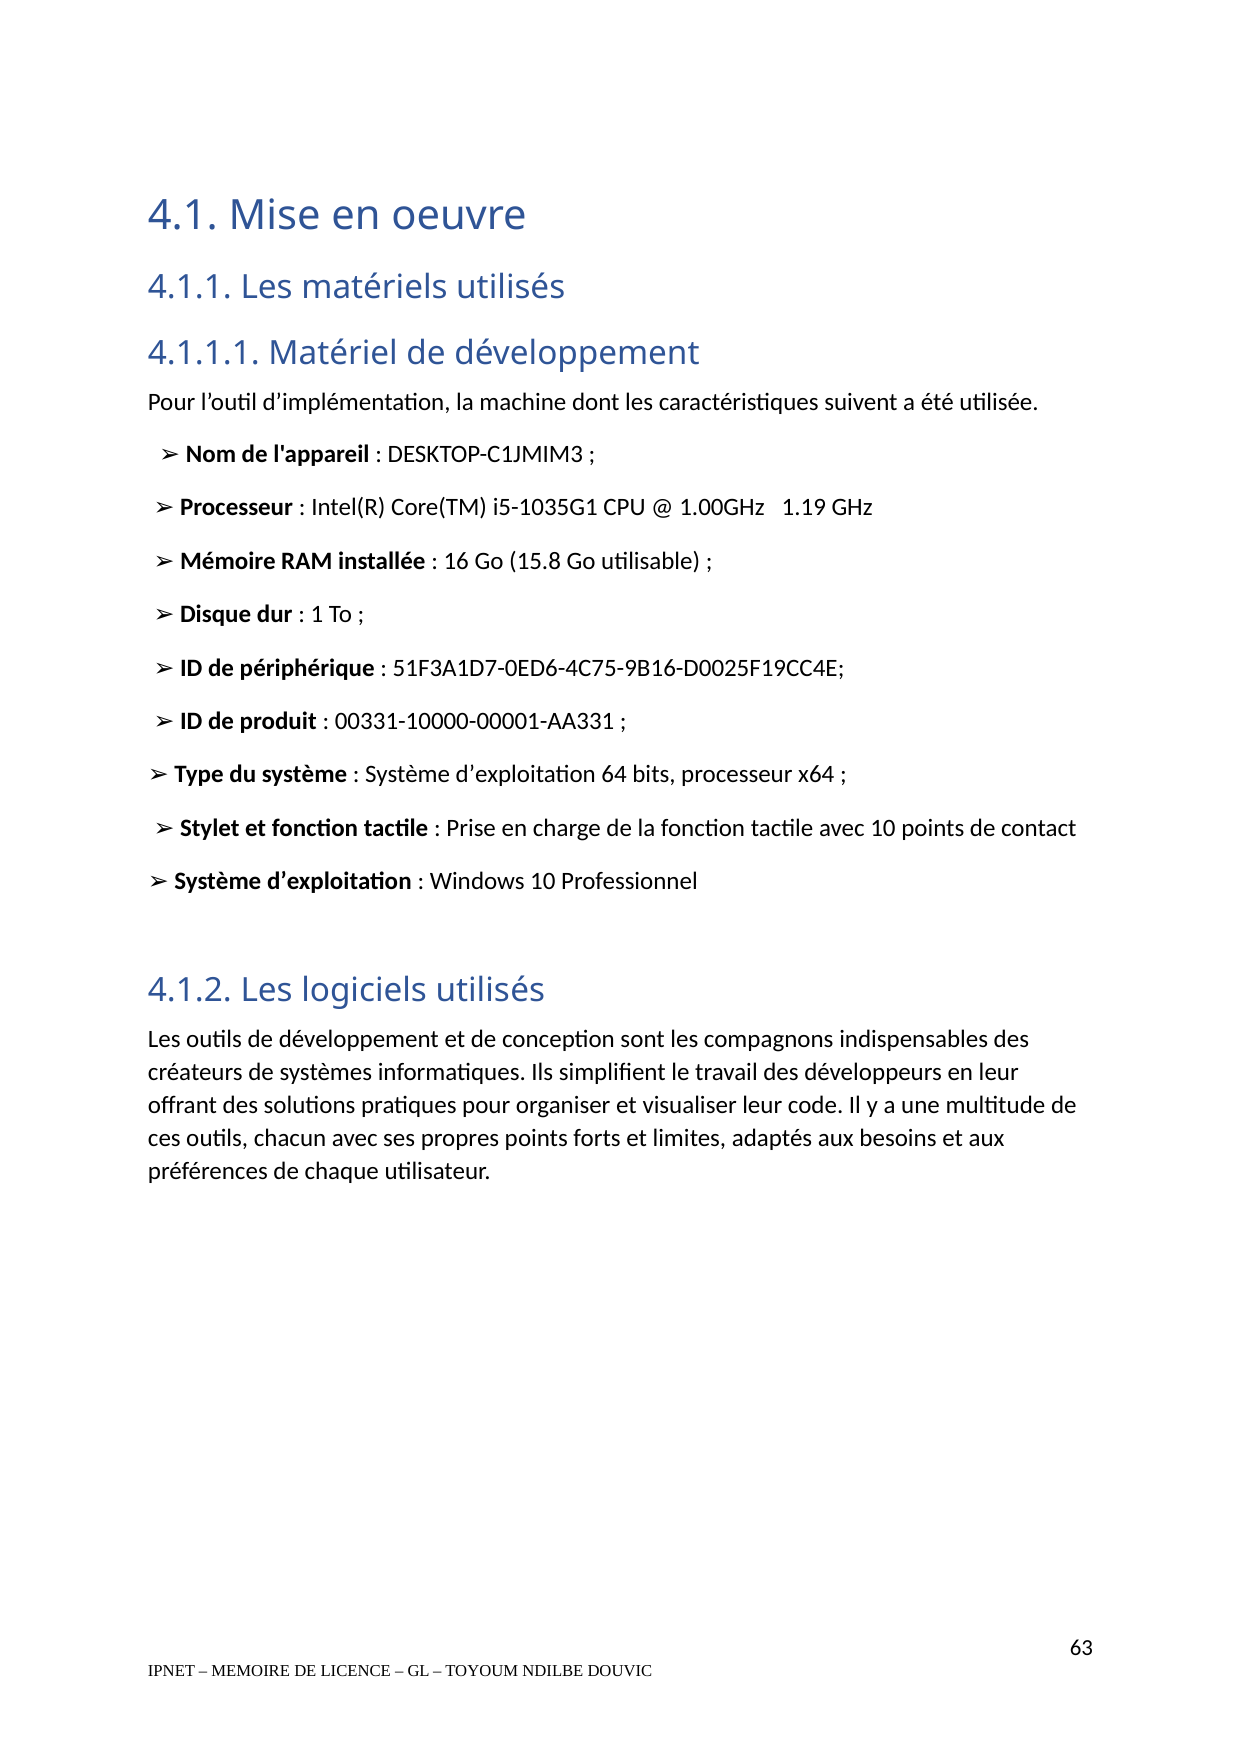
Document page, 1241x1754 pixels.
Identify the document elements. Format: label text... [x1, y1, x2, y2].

text ➢ Système d’exploitation : Windows 10 Professionnel [148, 863, 1093, 897]
subtitle 4.1.1.1. Matériel de développement [148, 329, 1093, 374]
text ➢ Disque dur : 1 To ; [148, 596, 1093, 630]
text Pour l’outil d’implémentation, la machine dont les caractéristiques suivent a été utilisée. [148, 386, 1093, 416]
text ➢ ID de périphérique : 51F3A1D7-0ED6-4C75-9B16-D0025F19CC4E; [148, 649, 1093, 683]
text ➢ Nom de l'appareil : DESKTOP-C1JMIM3 ; [148, 436, 1093, 469]
text ➢ Type du système : Système d’exploitation 64 bits, processeur x64 ; [148, 756, 1093, 790]
subtitle 4.1.2. Les logiciels utilisés [148, 966, 1093, 1011]
subtitle 4.1.1. Les matériels utilisés [148, 263, 1093, 308]
text Les outils de développement et de conception sont les compagnons indispensables des créateurs de systèmes informatiques. Ils simplifient le travail des développeurs en leur offrant des solutions pratiques pour organiser et visualiser leur code. Il y a une multitude de ces outils, chacun avec ses propres points forts et limites, adaptés aux besoins et aux préférences de chaque utilisateur. [148, 1023, 1093, 1446]
text ➢ Stylet et fonction tactile : Prise en charge de la fonction tactile avec 10 points de contact [148, 809, 1093, 844]
text ➢ Processeur : Intel(R) Core(TM) i5-1035G1 CPU @ 1.00GHz 1.19 GHz [148, 489, 1093, 523]
text ➢ ID de produit : 00331-10000-00001-AA331 ; [148, 703, 1093, 737]
text ➢ Mémoire RAM installée : 16 Go (15.8 Go utilisable) ; [148, 542, 1093, 576]
subtitle 4.1. Mise en oeuvre [148, 185, 1093, 242]
